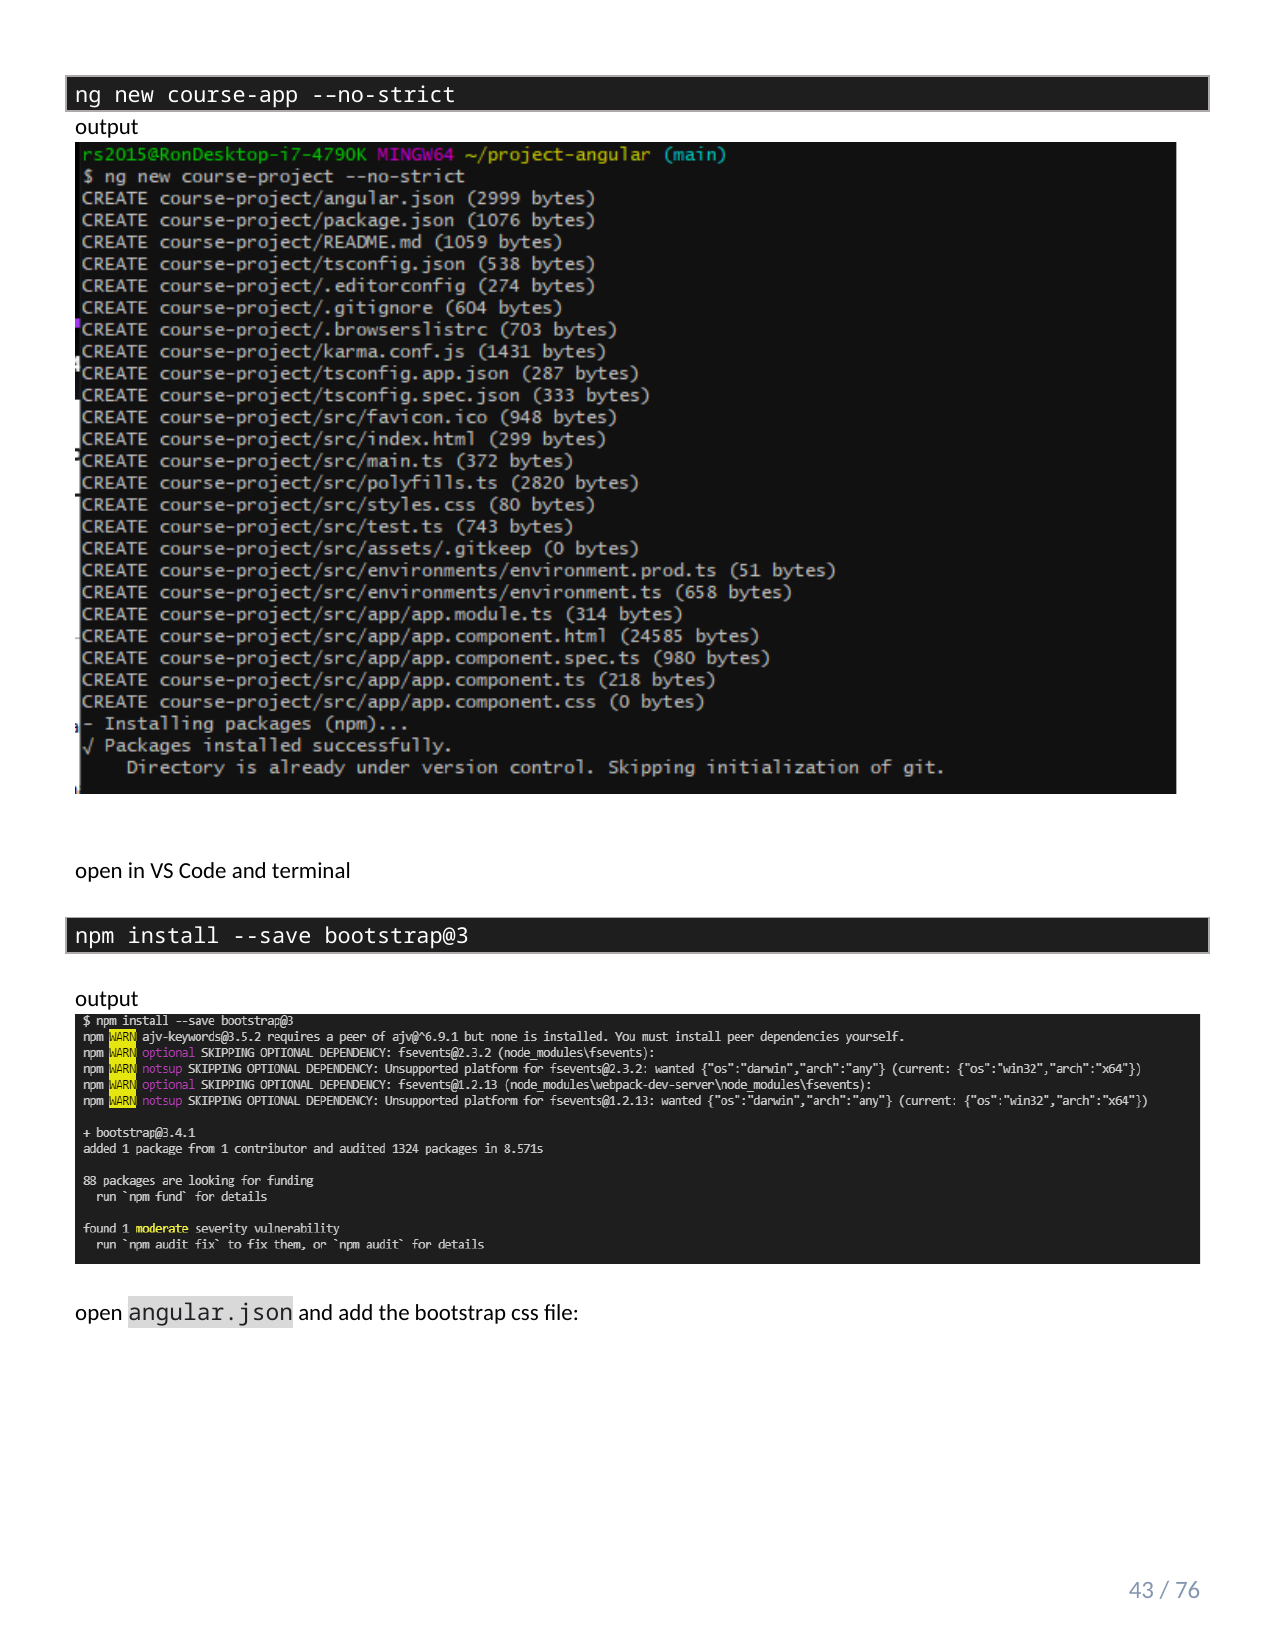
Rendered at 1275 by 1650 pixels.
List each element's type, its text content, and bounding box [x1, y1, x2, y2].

text output [75, 984, 1200, 1012]
text ng new course-app -–no-strict [67, 77, 1208, 110]
text output [75, 112, 1200, 140]
text open angular.json and add the bootstrap css file: [293, 1296, 1200, 1328]
text npm install --save bootstrap@3 [67, 918, 1208, 952]
text open in VS Code and terminal [75, 856, 1200, 884]
picture [75, 1014, 1200, 1264]
picture [75, 142, 1177, 794]
